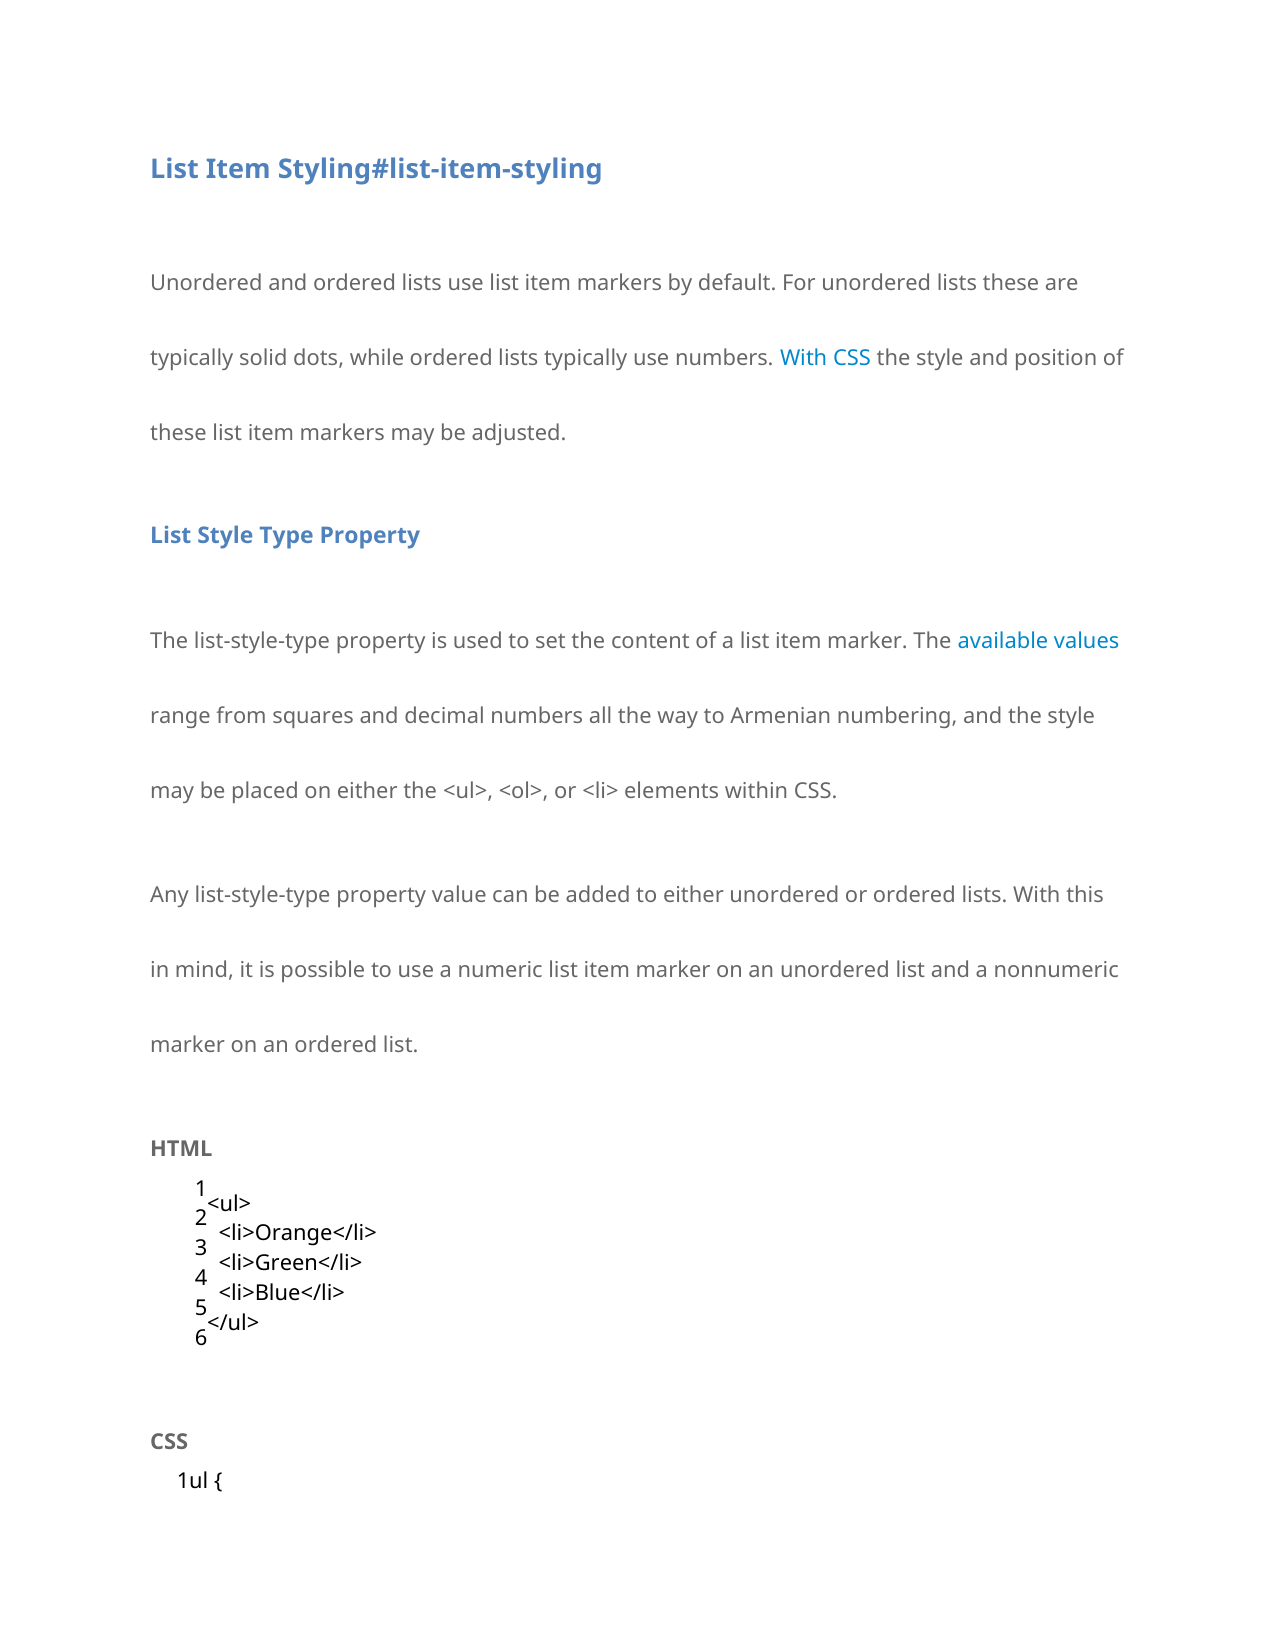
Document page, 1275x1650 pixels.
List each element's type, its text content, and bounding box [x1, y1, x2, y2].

text Any list-style-type property value can be added to either unordered or ordered lists. With this in mind, it is possible to use a numeric list item marker on an unordered list and a nonnumeric marker on an ordered list. [150, 834, 1125, 1059]
text The list-style-type property is used to set the content of a list item marker. The available values range from squares and decimal numbers all the way to Armenian numbering, and the style may be placed on either the <ul>, <ol>, or <li> elements within CSS. [150, 580, 1125, 805]
subtitle HTML [150, 1088, 1125, 1163]
table_header 1 2 3 4 5 6 [149, 1173, 207, 1351]
table_header <ul> <li>Orange</li> <li>Green</li> <li>Blue</li> </ul> [207, 1173, 1123, 1351]
text Unordered and ordered lists use list item markers by default. For unordered lists these are typically solid dots, while ordered lists typically use numbers. With CSS the style and position of these list item markers may be adjusted. [150, 222, 1125, 447]
subtitle CSS [150, 1381, 1125, 1456]
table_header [189, 1465, 1123, 1495]
subtitle List Item Styling#list-item-styling [150, 150, 1125, 187]
subtitle List Style Type Property [150, 476, 1125, 551]
table_header 1 2 3 4 [149, 1465, 189, 1495]
